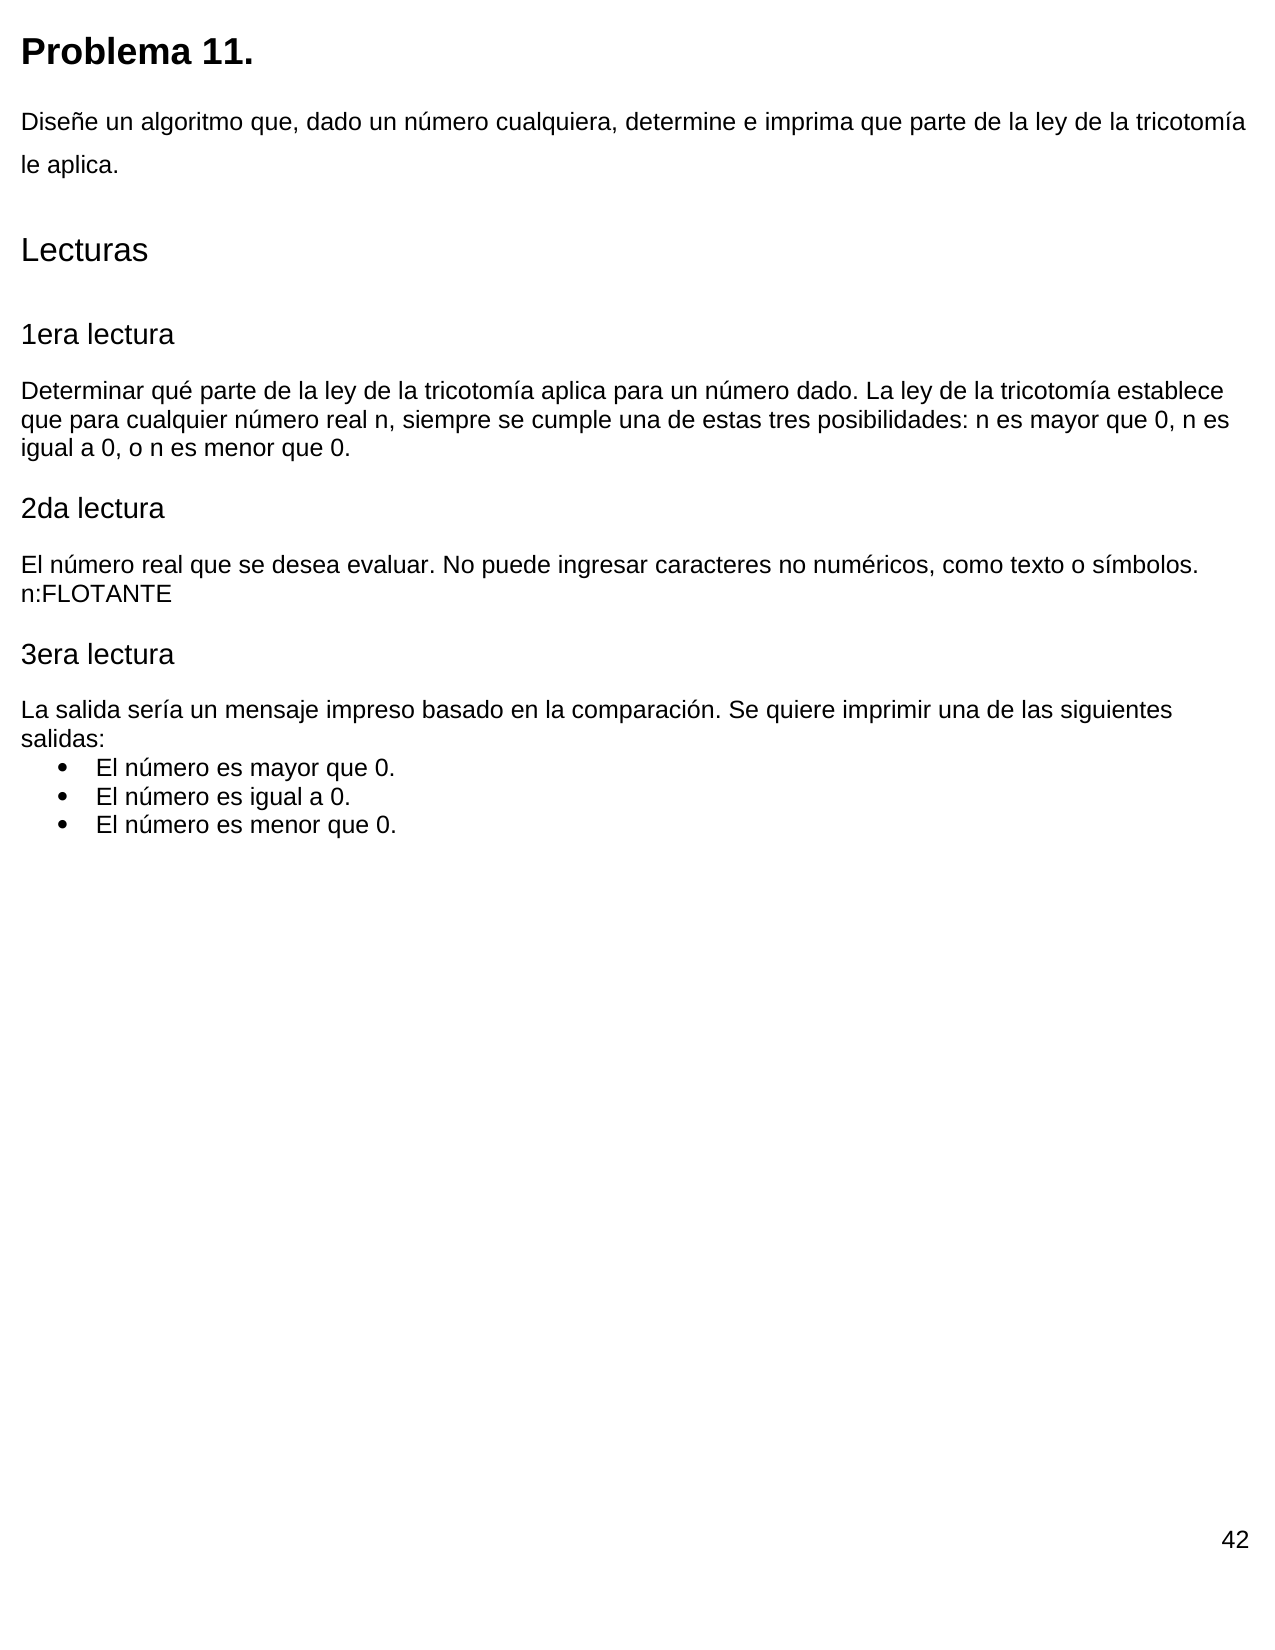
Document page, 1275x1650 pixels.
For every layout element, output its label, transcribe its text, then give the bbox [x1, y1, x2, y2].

subtitle Problema 11. [21, 29, 1249, 73]
subtitle Lecturas [21, 231, 1249, 269]
subtitle 3era lectura [21, 637, 1249, 670]
text n:FLOTANTE [21, 579, 1249, 607]
list El número es igual a 0. [58, 782, 1249, 811]
text La salida sería un mensaje impreso basado en la comparación. Se quiere imprimir una de las siguientes salidas: [21, 695, 1249, 753]
list El número es mayor que 0. [58, 753, 1249, 782]
text Diseñe un algoritmo que, dado un número cualquiera, determine e imprima que parte de la ley de la tricotomía le aplica. [21, 107, 1249, 179]
text El número real que se desea evaluar. No puede ingresar caracteres no numéricos, como texto o símbolos. [21, 550, 1249, 579]
list El número es menor que 0. [58, 811, 1249, 839]
subtitle 2da lectura [21, 491, 1249, 525]
subtitle 1era lectura [21, 317, 1249, 351]
text Determinar qué parte de la ley de la tricotomía aplica para un número dado. La ley de la tricotomía establece que para cualquier número real n, siempre se cumple una de estas tres posibilidades: n es mayor que 0, n es igual a 0, o n es menor que 0. [21, 376, 1249, 462]
